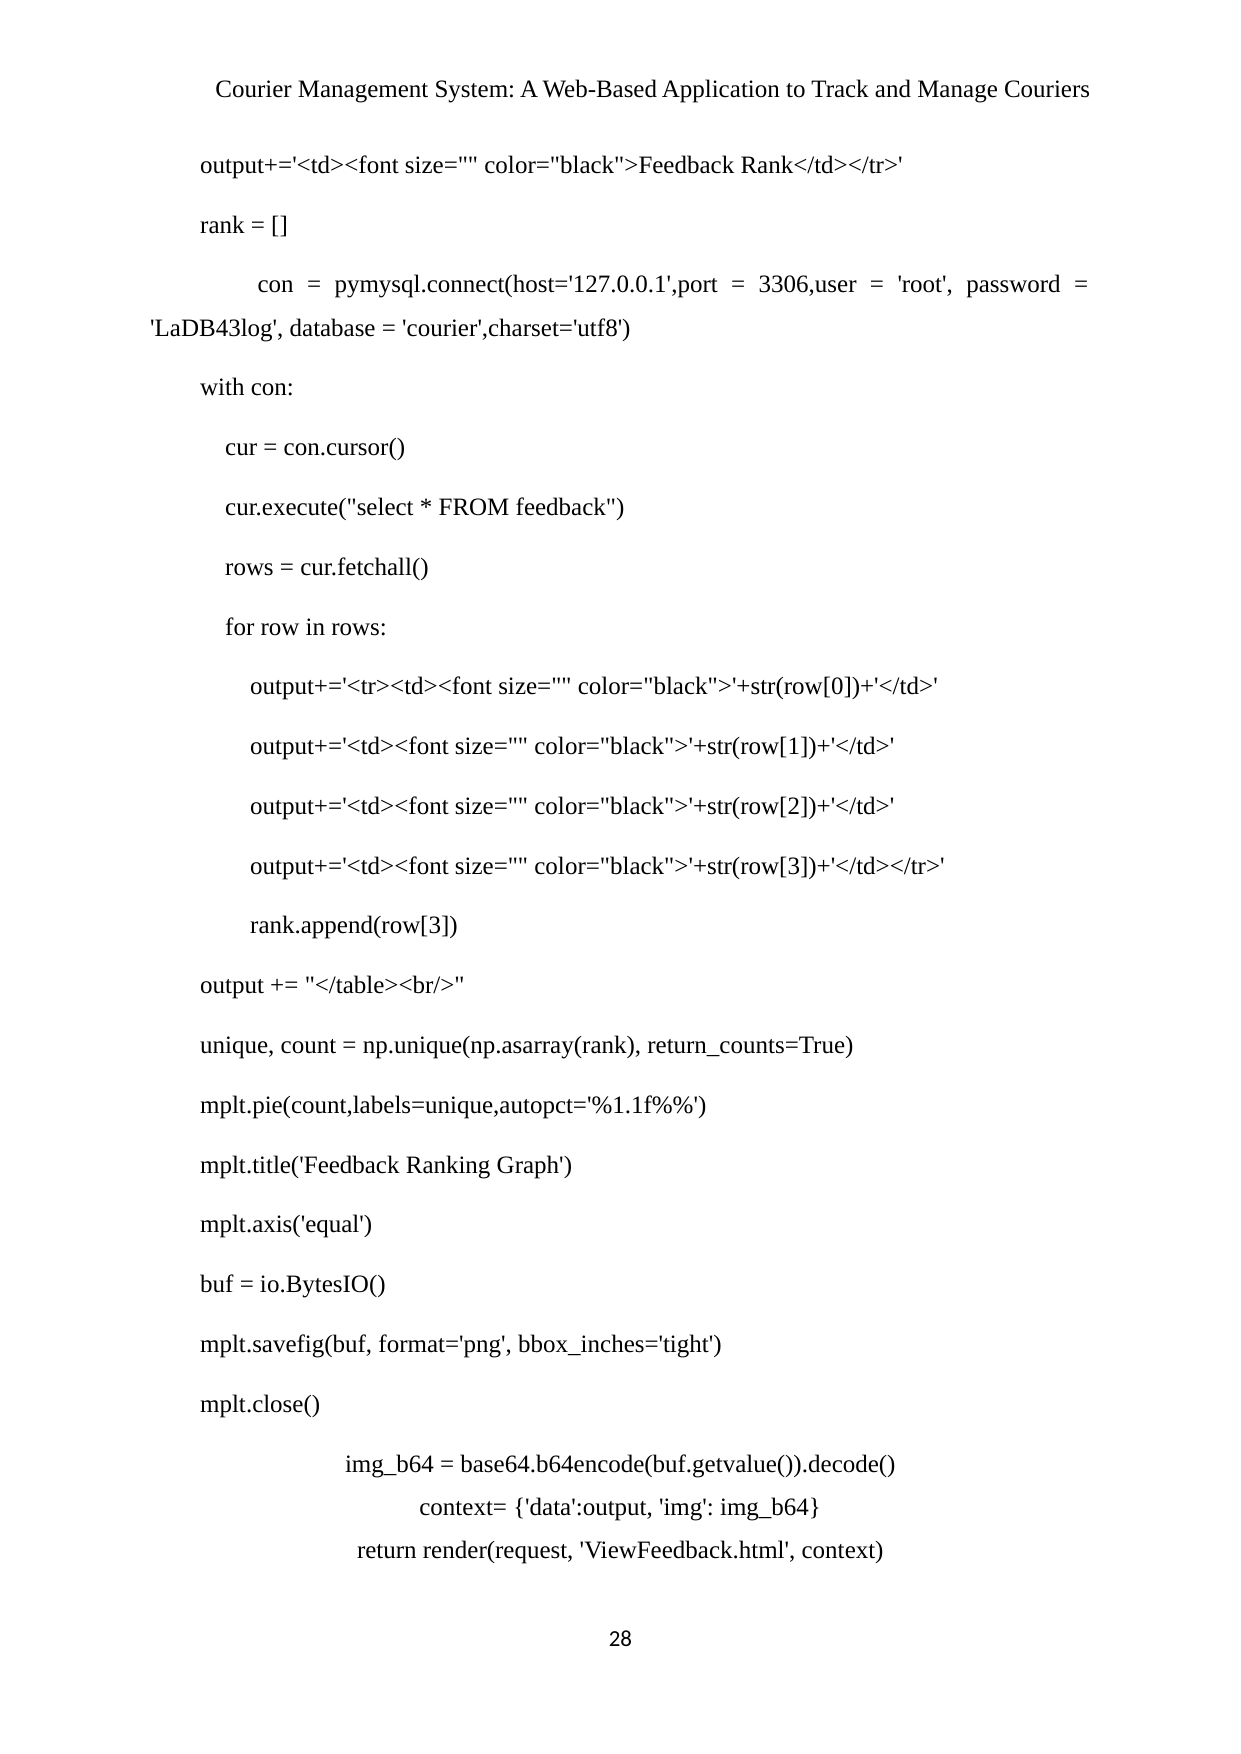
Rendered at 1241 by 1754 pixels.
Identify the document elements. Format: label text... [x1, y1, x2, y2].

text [150, 1449, 1090, 1564]
text output+='<td><font size="" color="black">'+str(row[1])+'</td>' [150, 731, 1090, 760]
text rank = [] [150, 210, 1090, 238]
text rank.append(row[3]) [150, 911, 1090, 939]
text output += "</table><br/>" [150, 970, 1090, 999]
text mplt.close() [150, 1389, 1090, 1418]
text output+='<td><font size="" color="black">'+str(row[3])+'</td></tr>' [150, 851, 1090, 879]
text cur.execute("select * FROM feedback") [150, 492, 1090, 521]
text mplt.savefig(buf, format='png', bbox_inches='tight') [150, 1329, 1090, 1358]
text output+='<tr><td><font size="" color="black">'+str(row[0])+'</td>' [150, 671, 1090, 700]
text rows = cur.fetchall() [150, 552, 1090, 581]
text mplt.title('Feedback Ranking Graph') [150, 1150, 1090, 1178]
text output+='<td><font size="" color="black">'+str(row[2])+'</td>' [150, 791, 1090, 820]
text mplt.axis('equal') [150, 1209, 1090, 1238]
text with con: [150, 372, 1090, 401]
text mplt.pie(count,labels=unique,autopct='%1.1f%%') [150, 1090, 1090, 1119]
text output+='<td><font size="" color="black">Feedback Rank</td></tr>' [150, 150, 1090, 179]
text for row in rows: [150, 612, 1090, 640]
text buf = io.BytesIO() [150, 1269, 1090, 1298]
text unique, count = np.unique(np.asarray(rank), return_counts=True) [150, 1030, 1090, 1059]
text con = pymysql.connect(host='127.0.0.1',port = 3306,user = 'root', password = 'LaDB43log', database = 'courier',charset='utf8') [150, 269, 1090, 341]
text cur = con.cursor() [150, 432, 1090, 461]
